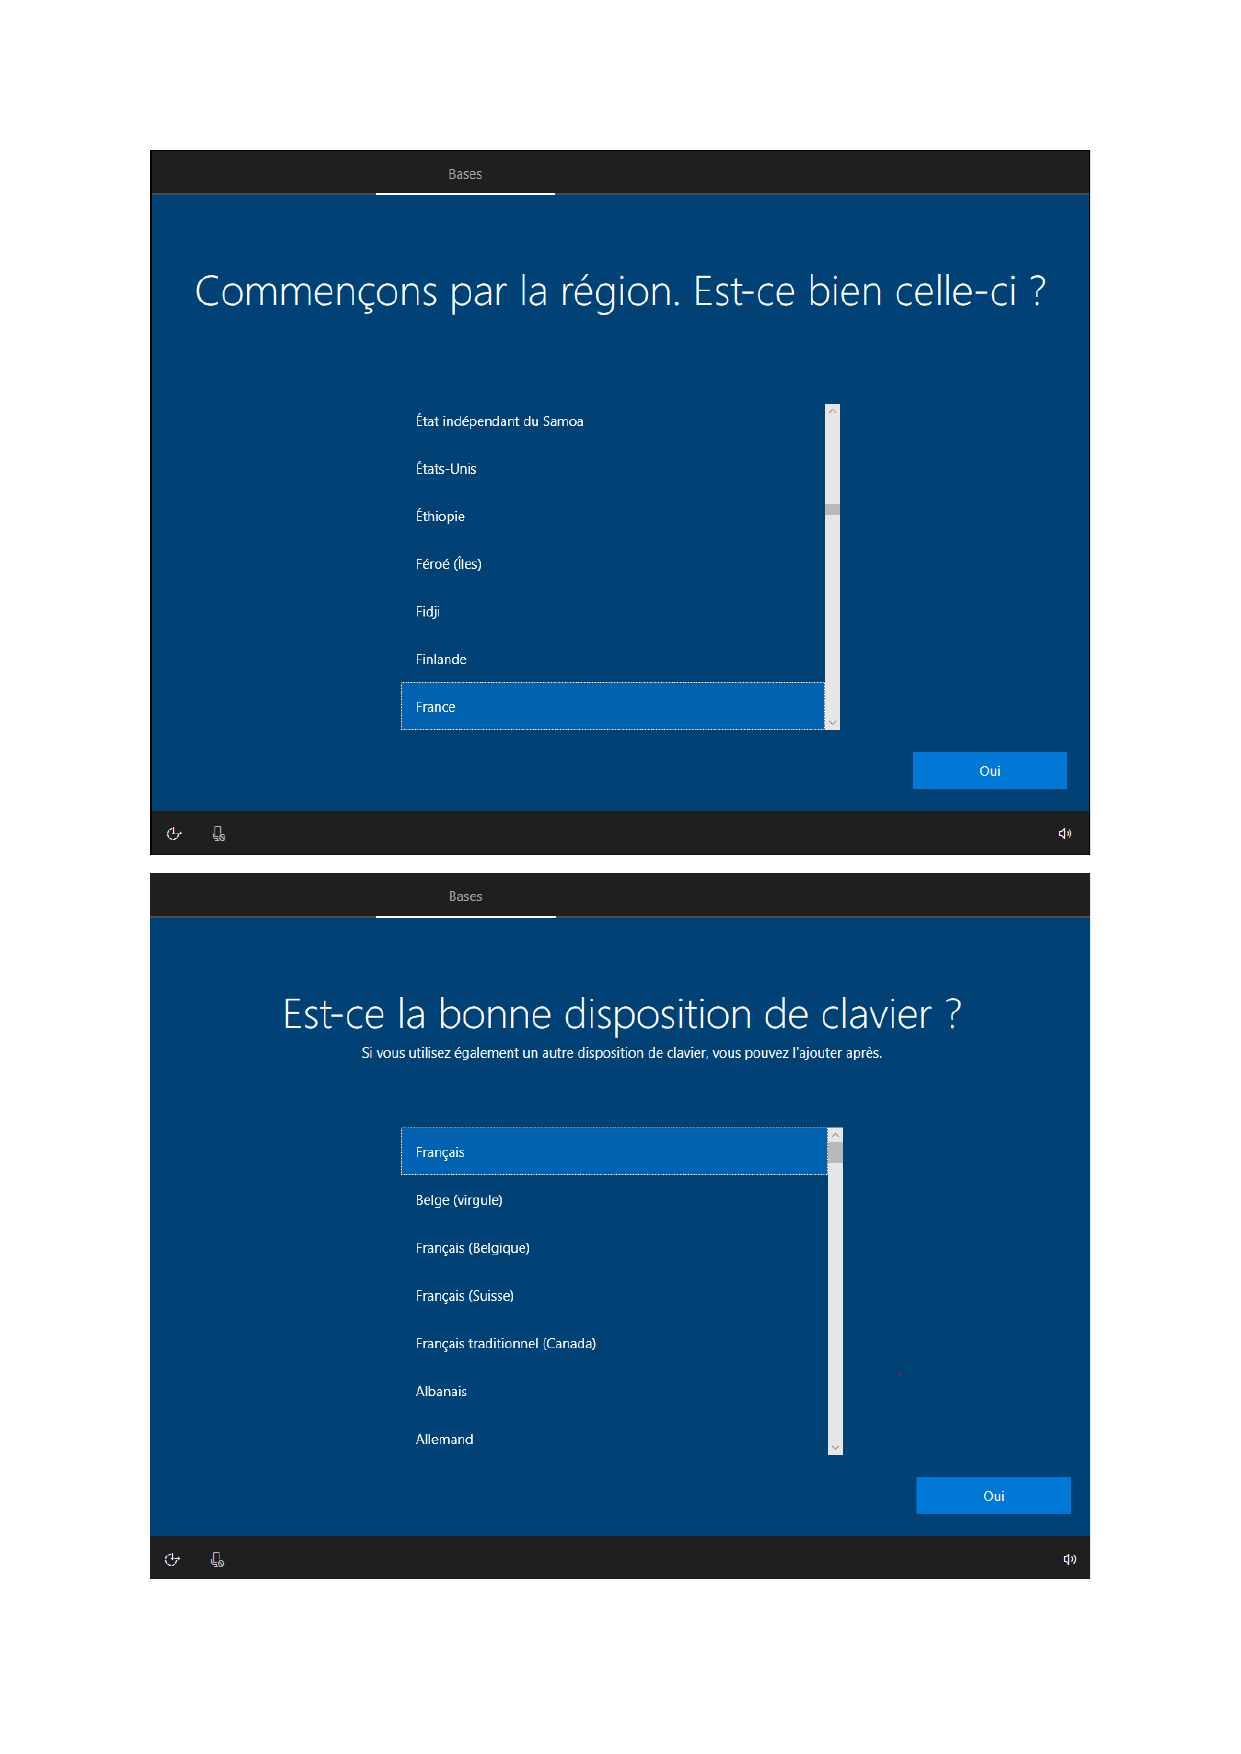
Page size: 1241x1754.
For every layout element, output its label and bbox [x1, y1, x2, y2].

picture [150, 873, 1091, 1579]
picture [150, 150, 1091, 855]
